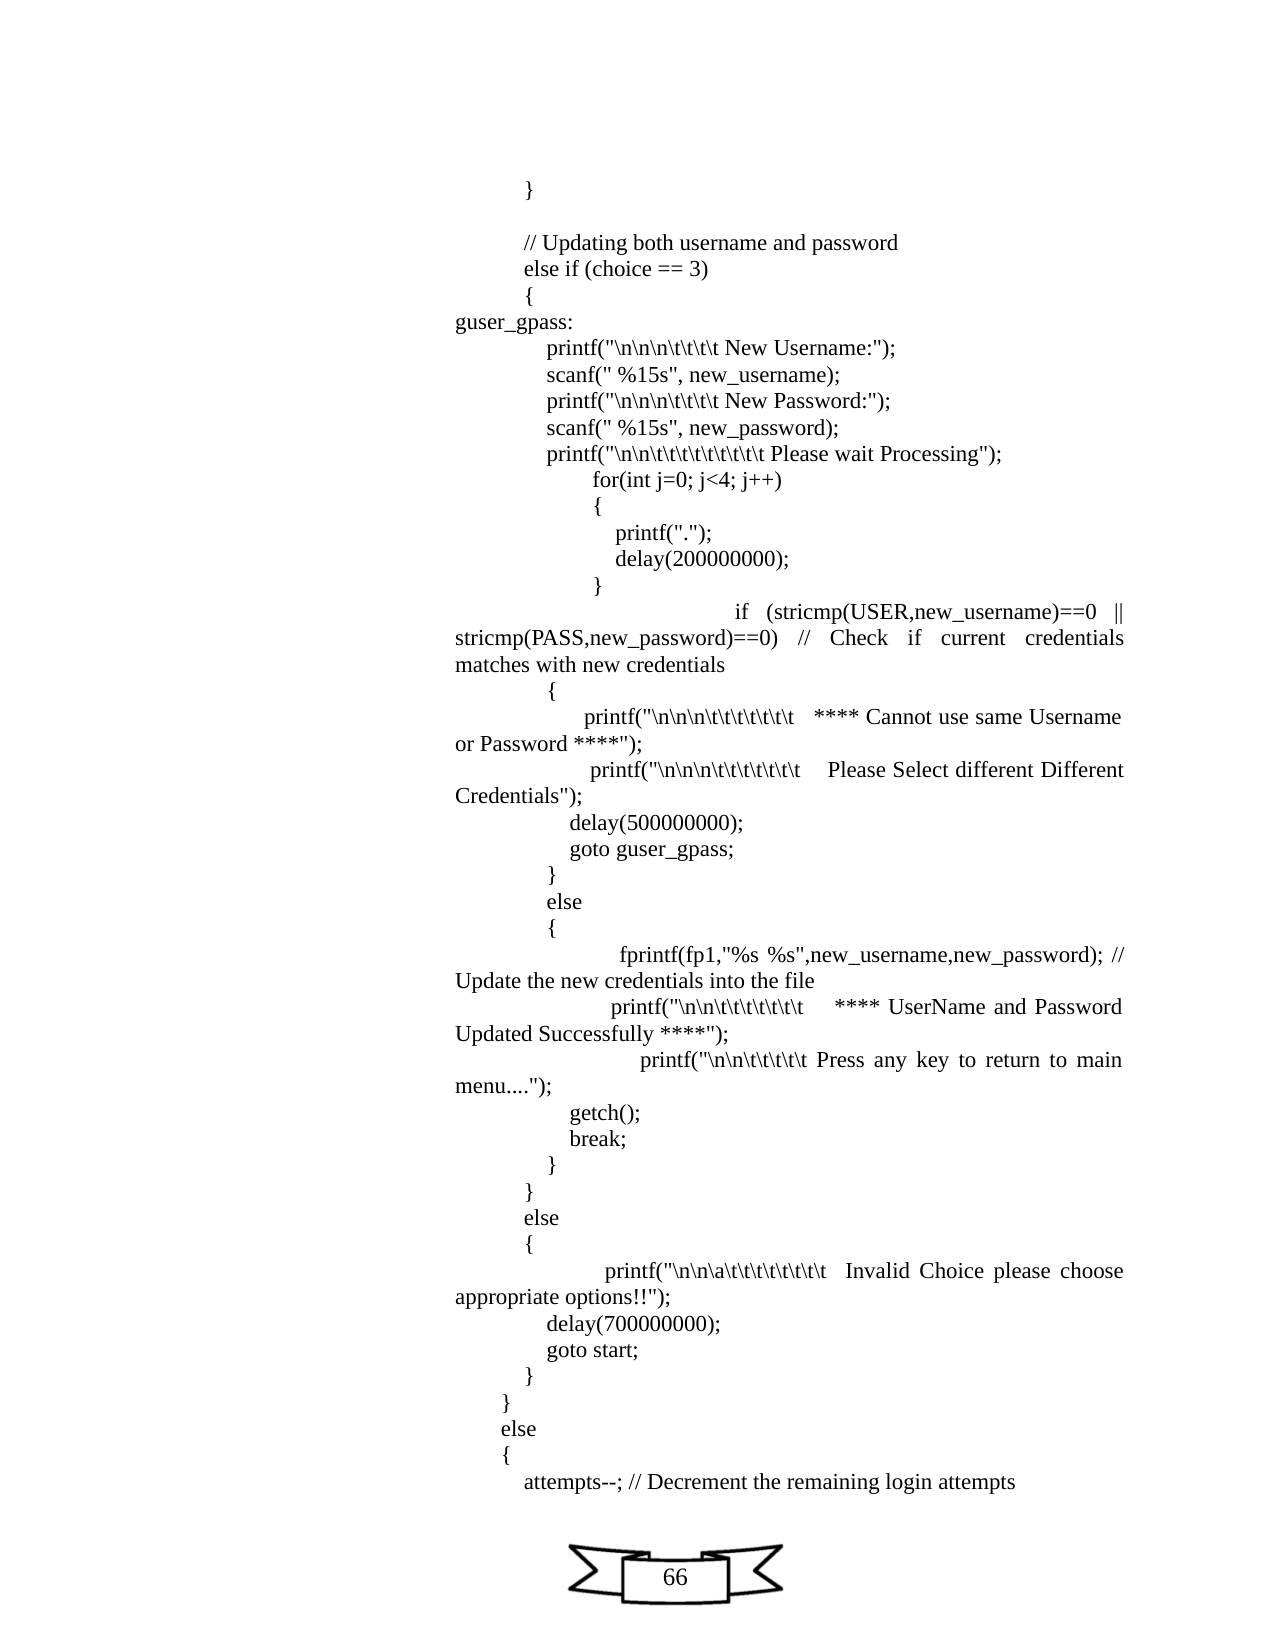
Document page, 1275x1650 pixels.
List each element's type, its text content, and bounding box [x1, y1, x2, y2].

list else if (choice == 3) [455, 255, 1125, 282]
list printf("\n\n\a\t\t\t\t\t\t\t\t Invalid Choice please choose appropriate options!!"); [455, 1257, 1125, 1309]
list getch(); [455, 1099, 1125, 1125]
list { [455, 914, 1125, 941]
list guser_gpass: [455, 308, 1125, 334]
list break; [455, 1125, 1125, 1151]
list } [455, 1362, 1125, 1389]
list scanf(" %15s", new_username); [455, 361, 1125, 387]
list { [455, 1231, 1125, 1257]
list delay(700000000); [455, 1309, 1125, 1336]
list { [455, 1441, 1125, 1468]
list printf("\n\n\n\t\t\t\t New Password:"); [455, 387, 1125, 413]
list printf("\n\n\t\t\t\t\t Press any key to return to main menu...."); [455, 1046, 1125, 1099]
list delay(500000000); [455, 809, 1125, 835]
list else [455, 888, 1125, 914]
list attempts--; // Decrement the remaining login attempts [455, 1468, 1125, 1494]
list } [455, 176, 1125, 203]
list } [455, 1151, 1125, 1178]
list } [455, 1389, 1125, 1415]
list printf("\n\n\n\t\t\t\t New Username:"); [455, 334, 1125, 361]
list { [455, 677, 1125, 703]
list printf("\n\n\n\t\t\t\t\t\t\t **** Cannot use same Username or Password ****"); [455, 703, 1125, 756]
list } [455, 862, 1125, 888]
list delay(200000000); [455, 545, 1125, 572]
list printf("\n\n\t\t\t\t\t\t\t\t\t Please wait Processing"); [455, 440, 1125, 466]
list } [455, 1178, 1125, 1204]
list } [455, 572, 1125, 598]
list printf("\n\n\n\t\t\t\t\t\t\t Please Select different Different Credentials"); [455, 756, 1125, 809]
list printf("."); [455, 519, 1125, 545]
list goto guser_gpass; [455, 835, 1125, 862]
list { [455, 493, 1125, 519]
list if (stricmp(USER,new_username)==0 || stricmp(PASS,new_password)==0) // Check if current credentials matches with new credentials [455, 598, 1125, 677]
list fprintf(fp1,"%s %s",new_username,new_password); // Update the new credentials into the file [455, 941, 1125, 993]
list else [455, 1204, 1125, 1231]
list scanf(" %15s", new_password); [455, 413, 1125, 440]
list else [455, 1415, 1125, 1441]
list goto start; [455, 1336, 1125, 1362]
list printf("\n\n\t\t\t\t\t\t\t **** UserName and Password Updated Successfully ****"); [455, 993, 1125, 1046]
list // Updating both username and password [455, 229, 1125, 255]
list { [455, 282, 1125, 308]
list for(int j=0; j<4; j++) [455, 466, 1125, 493]
